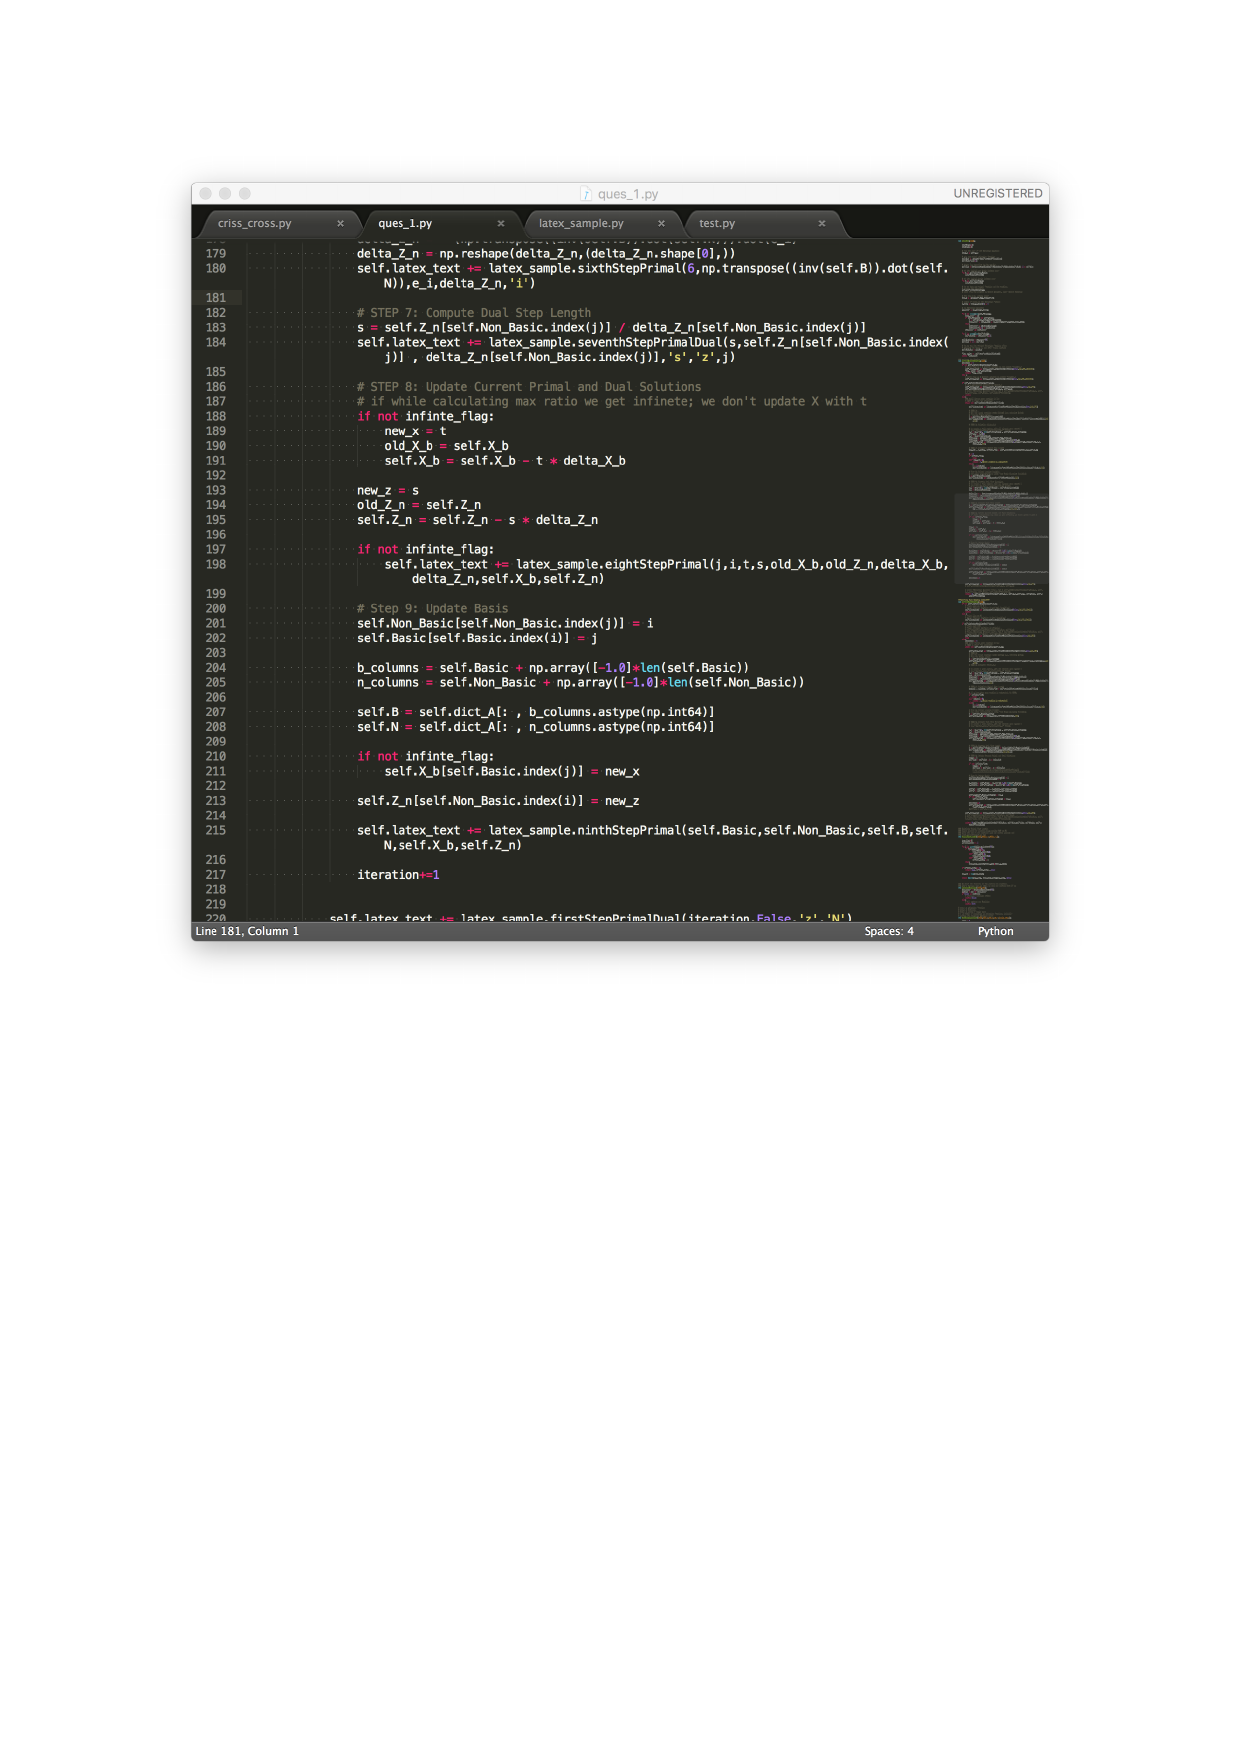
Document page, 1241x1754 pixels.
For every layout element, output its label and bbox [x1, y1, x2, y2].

picture [150, 150, 1090, 990]
